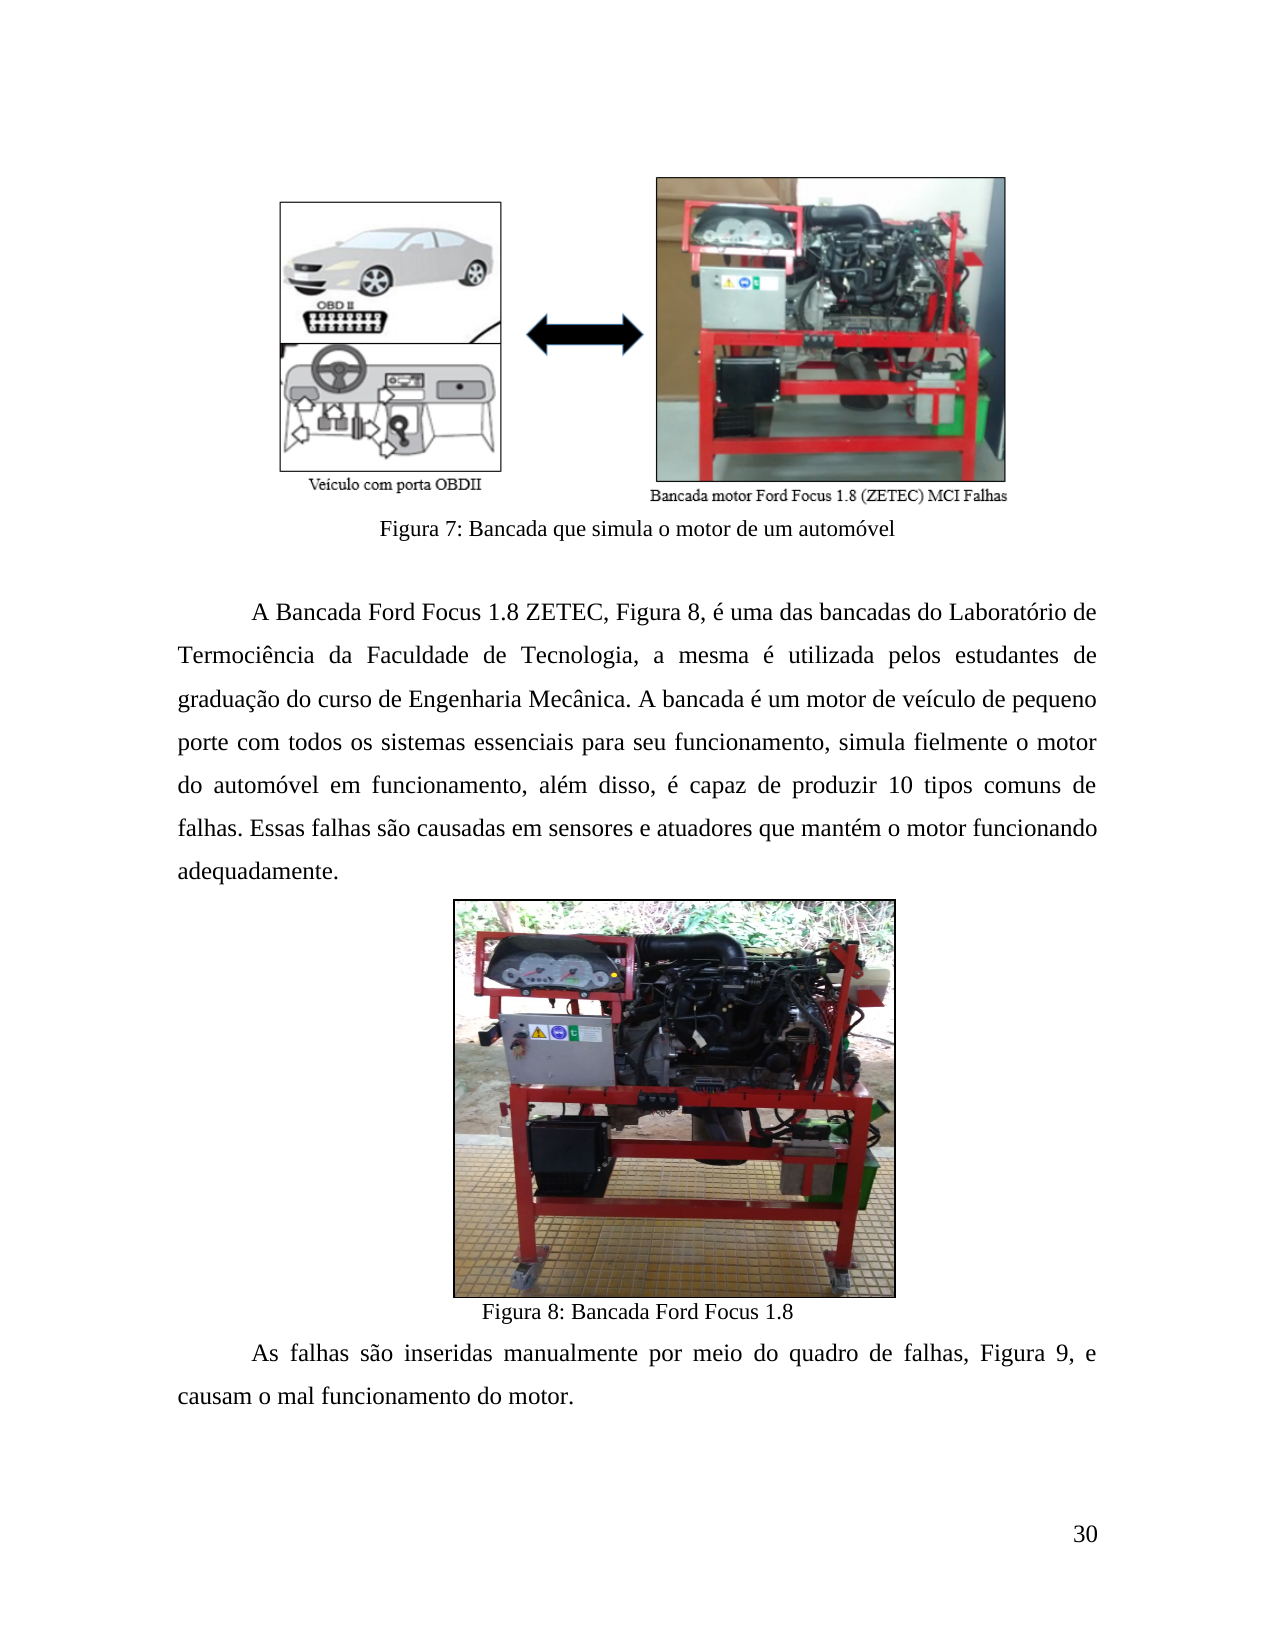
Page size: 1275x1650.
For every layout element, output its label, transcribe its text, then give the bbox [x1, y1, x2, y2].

text Figura 7: Bancada que simula o motor de um automóvel [177, 515, 1098, 541]
text As falhas são inseridas manualmente por meio do quadro de falhas, Figura 9, e causam o mal funcionamento do motor. [177, 1338, 1098, 1410]
picture [245, 147, 1030, 515]
text Figura 8: Bancada Ford Focus 1.8 [177, 1298, 1098, 1325]
picture [455, 901, 894, 1297]
text A Bancada Ford Focus 1.8 ZETEC, Figura 8, é uma das bancadas do Laboratório de Termociência da Faculdade de Tecnologia, a mesma é utilizada pelos estudantes de graduação do curso de Engenharia Mecânica. A bancada é um motor de veículo de pequeno porte com todos os sistemas essenciais para seu funcionamento, simula fielmente o motor do automóvel em funcionamento, além disso, é capaz de produzir 10 tipos comuns de falhas. Essas falhas são causadas em sensores e atuadores que mantém o motor funcionando adequadamente. [177, 597, 1098, 885]
